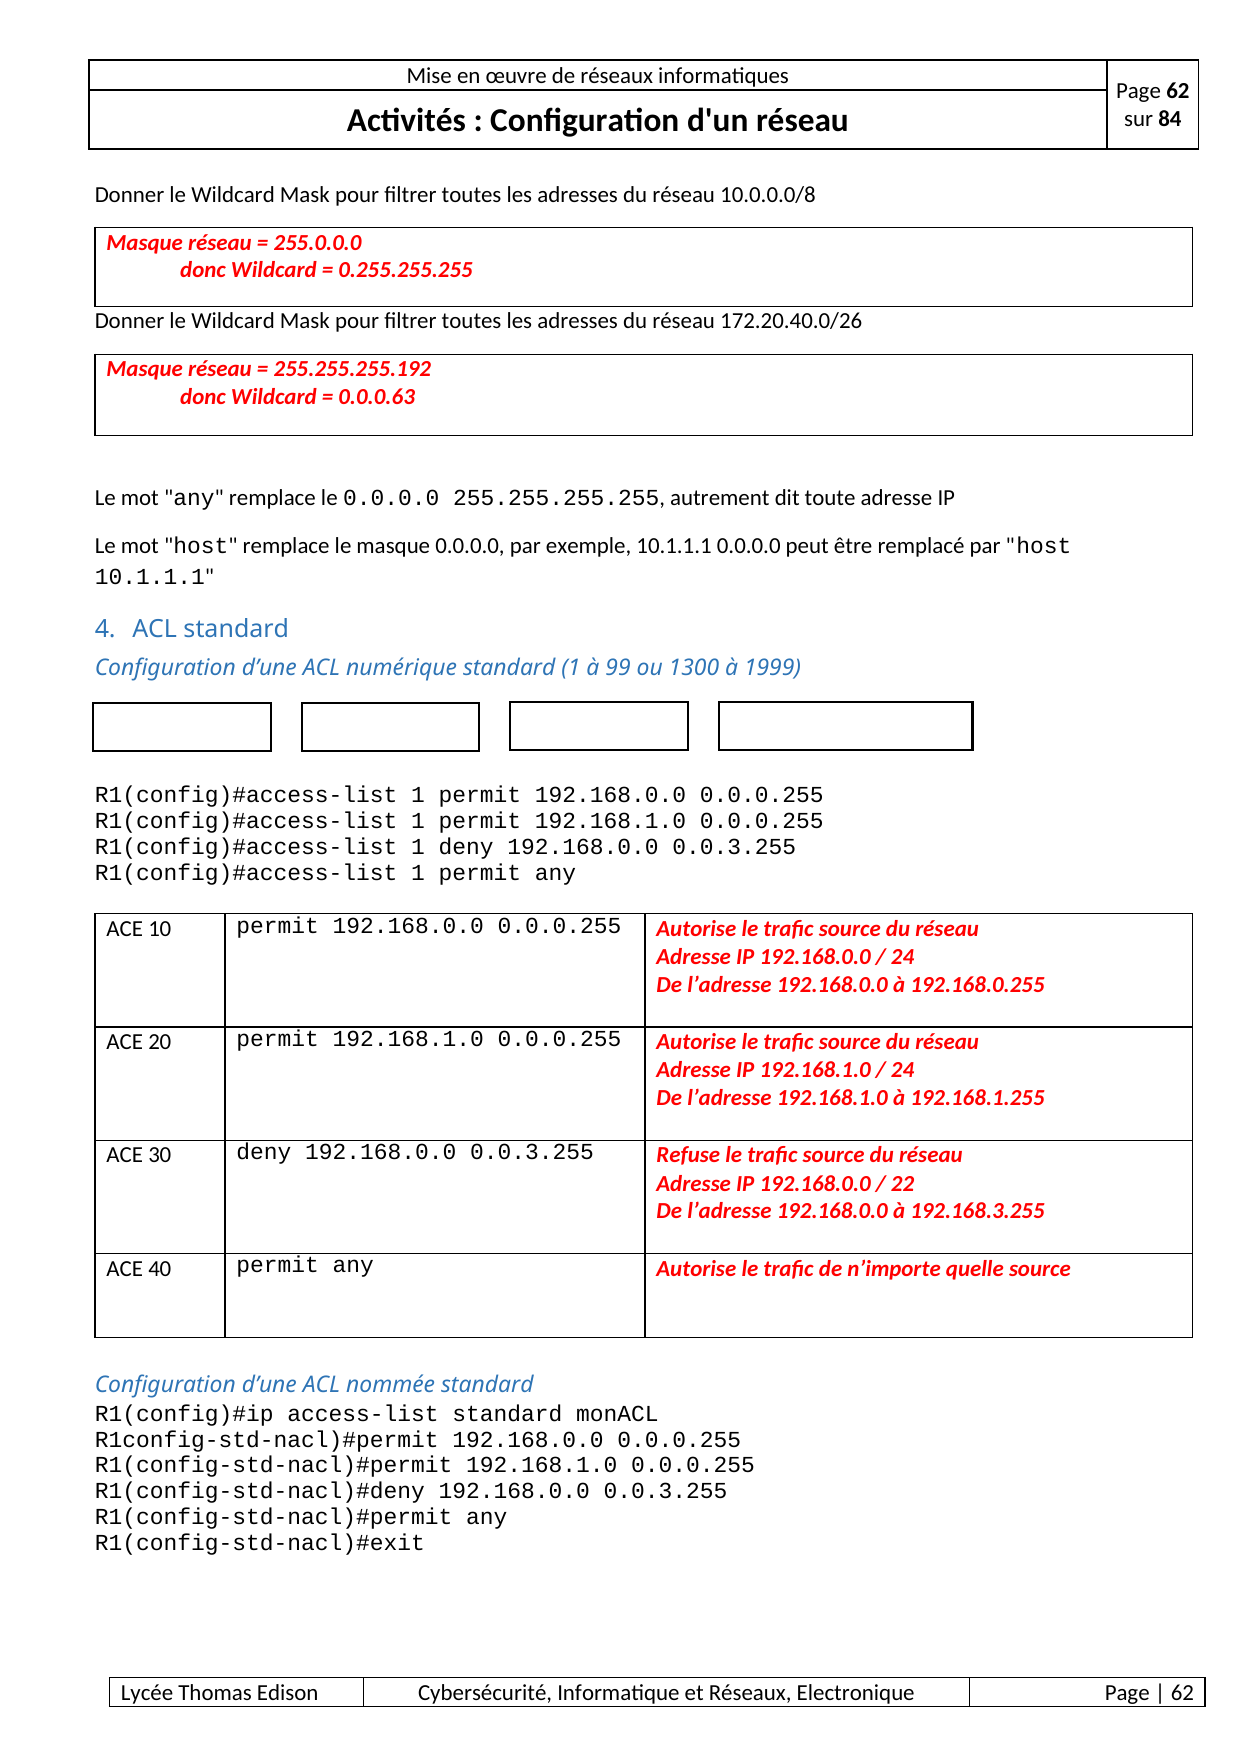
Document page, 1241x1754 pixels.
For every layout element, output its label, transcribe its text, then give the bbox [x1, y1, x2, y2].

text Le mot "host" remplace le masque 0.0.0.0, par exemple, 10.1.1.1 0.0.0.0 peut être remplacé par "host 10.1.1.1" [94, 531, 1193, 591]
text R1(config)#access-list 1 deny 192.168.0.0 0.0.3.255 [94, 836, 1193, 861]
table_cell Refuse le trafic source du réseau Adresse IP 192.168.0.0 / 22 De l’adresse 192.168.0.0 à 192.168.3.255 [646, 1141, 1192, 1253]
table_cell ACE 20 [96, 1028, 224, 1139]
text Donner le Wildcard Mask pour filtrer toutes les adresses du réseau 10.0.0.0/8 [94, 180, 1193, 208]
text R1config-std-nacl)#permit 192.168.0.0 0.0.0.255 [94, 1428, 1193, 1454]
table_header Masque réseau = 255.0.0.0 donc Wildcard = 0.255.255.255 [96, 228, 1192, 306]
text Le mot "any" remplace le 0.0.0.0 255.255.255.255, autrement dit toute adresse IP [94, 483, 1193, 512]
text R1(config)#ip access-list standard monACL [94, 1402, 1193, 1428]
text R1(config)#access-list 1 permit 192.168.0.0 0.0.0.255 [94, 784, 1193, 809]
table_cell permit 192.168.1.0 0.0.0.255 [226, 1028, 644, 1139]
table_header ACE 10 [96, 914, 224, 1026]
table_header permit 192.168.0.0 0.0.0.255 [226, 914, 644, 1026]
subtitle Configuration d’une ACL nommée standard [94, 1368, 1193, 1399]
text R1(config-std-nacl)#exit [94, 1532, 1193, 1558]
text R1(config)#access-list 1 permit any [94, 861, 1193, 887]
table_cell permit any [226, 1254, 644, 1337]
table_cell Autorise le trafic source du réseau Adresse IP 192.168.1.0 / 24 De l’adresse 192.168.1.0 à 192.168.1.255 [646, 1028, 1192, 1139]
text R1(config-std-nacl)#deny 192.168.0.0 0.0.3.255 [94, 1480, 1193, 1506]
text R1(config-std-nacl)#permit any [94, 1506, 1193, 1532]
table_cell ACE 40 [96, 1254, 224, 1337]
table_cell Autorise le trafic de n’importe quelle source [646, 1254, 1192, 1337]
text Donner le Wildcard Mask pour filtrer toutes les adresses du réseau 172.20.40.0/26 [94, 307, 1193, 334]
table_header Masque réseau = 255.255.255.192 donc Wildcard = 0.0.0.63 [96, 355, 1192, 435]
table_cell deny 192.168.0.0 0.0.3.255 [226, 1141, 644, 1253]
table_header Autorise le trafic source du réseau Adresse IP 192.168.0.0 / 24 De l’adresse 192.168.0.0 à 192.168.0.255 [646, 914, 1192, 1026]
text R1(config-std-nacl)#permit 192.168.1.0 0.0.0.255 [94, 1454, 1193, 1480]
subtitle ACL standard [94, 610, 1193, 644]
text R1(config)#access-list 1 permit 192.168.1.0 0.0.0.255 [94, 809, 1193, 836]
table_cell ACE 30 [96, 1141, 224, 1253]
subtitle Configuration d’une ACL numérique standard (1 à 99 ou 1300 à 1999) [94, 651, 1193, 682]
